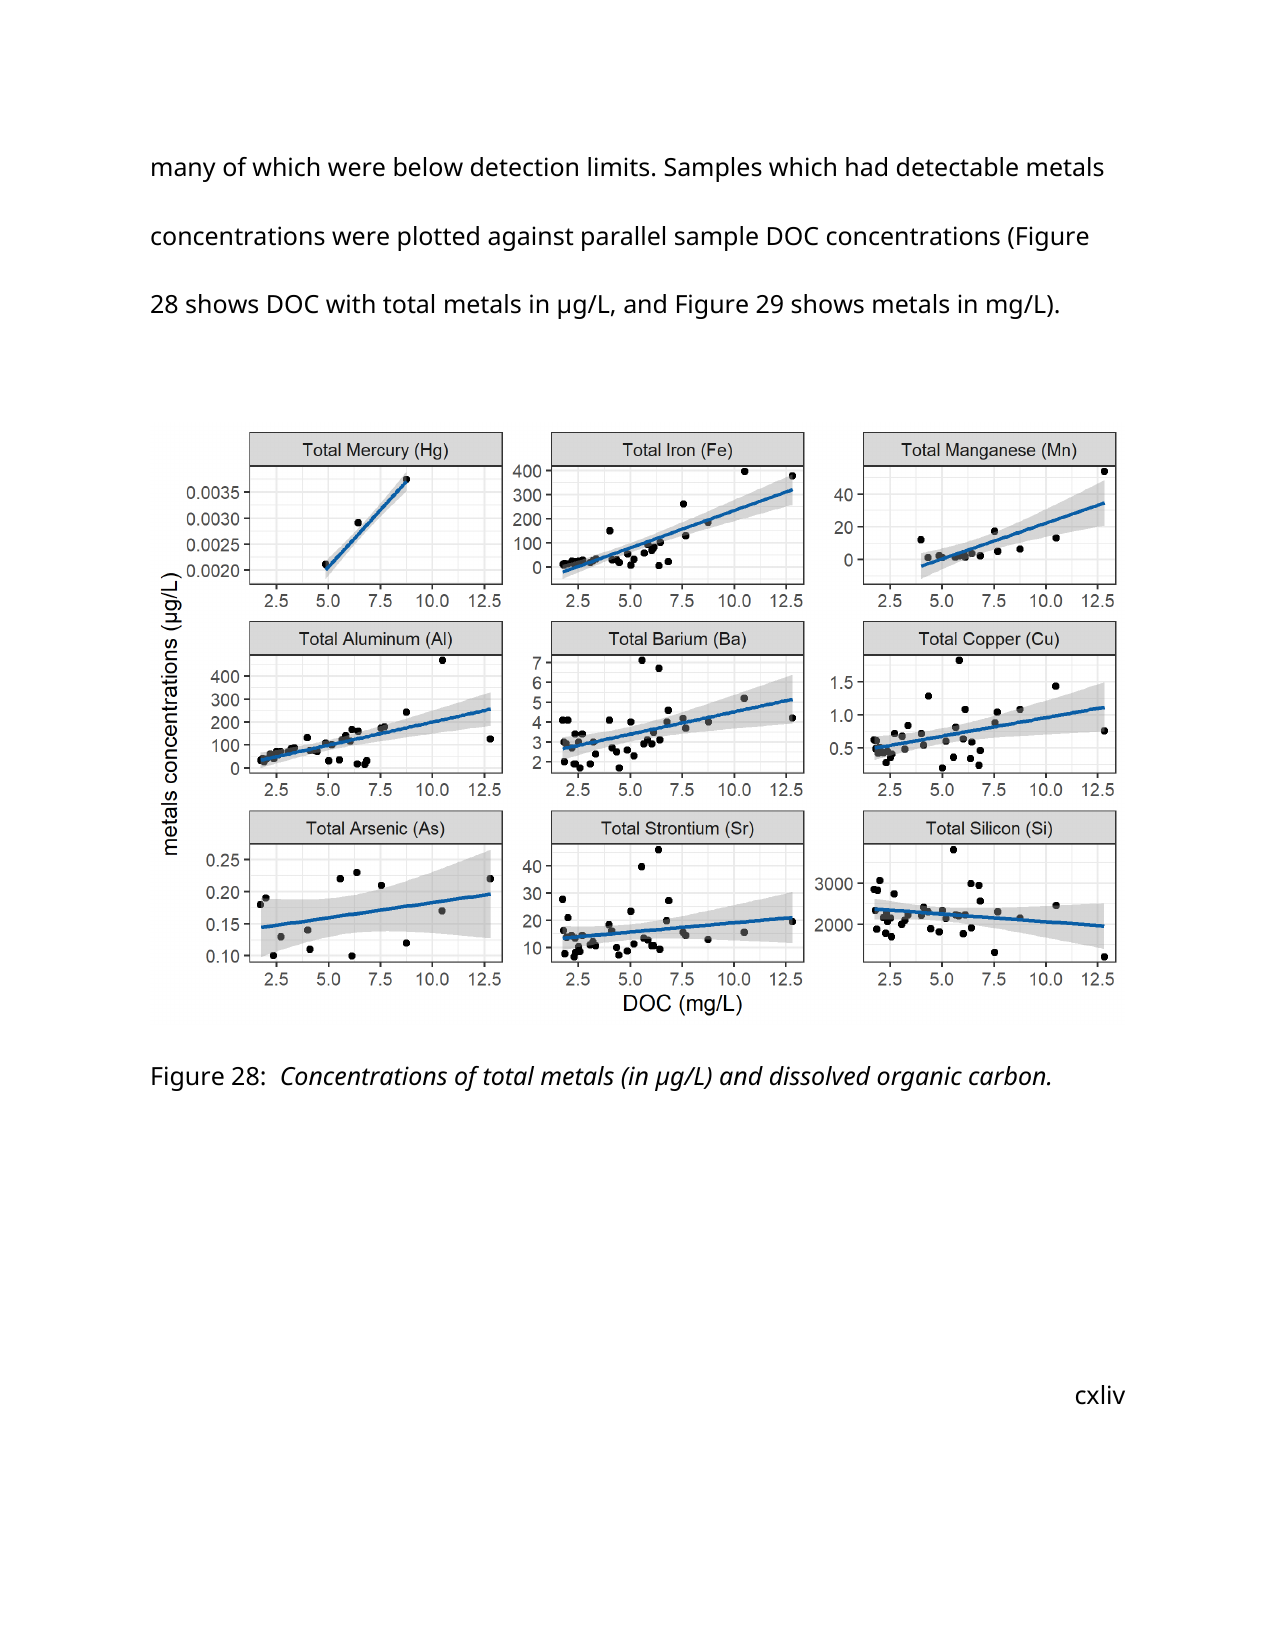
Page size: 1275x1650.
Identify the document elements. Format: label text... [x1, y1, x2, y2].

text Figure 28: Concentrations of total metals (in µg/L) and dissolved organic carbon. [150, 1058, 1125, 1092]
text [150, 150, 1125, 320]
picture [150, 422, 1125, 1025]
